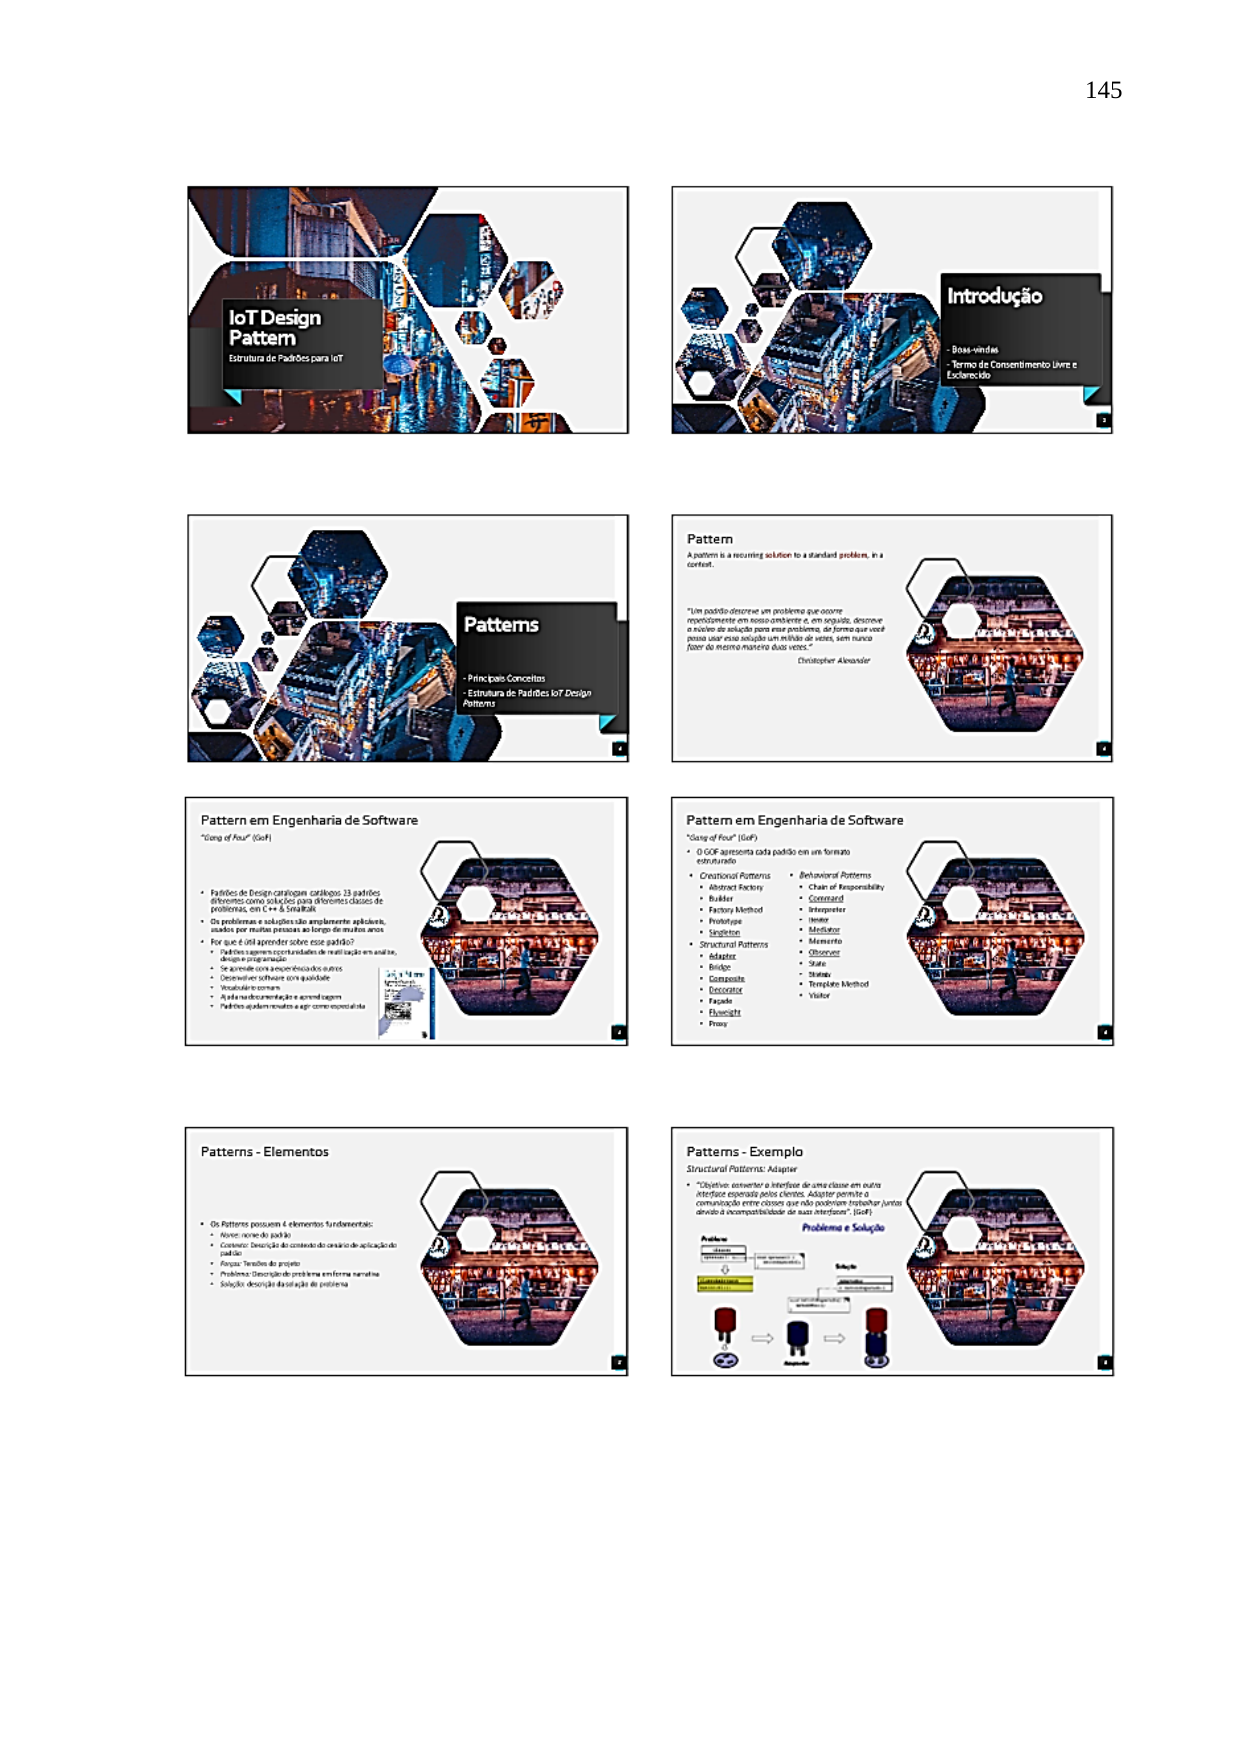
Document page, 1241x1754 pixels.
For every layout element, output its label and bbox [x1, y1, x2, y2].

picture [177, 177, 1123, 773]
picture [177, 789, 1123, 1383]
